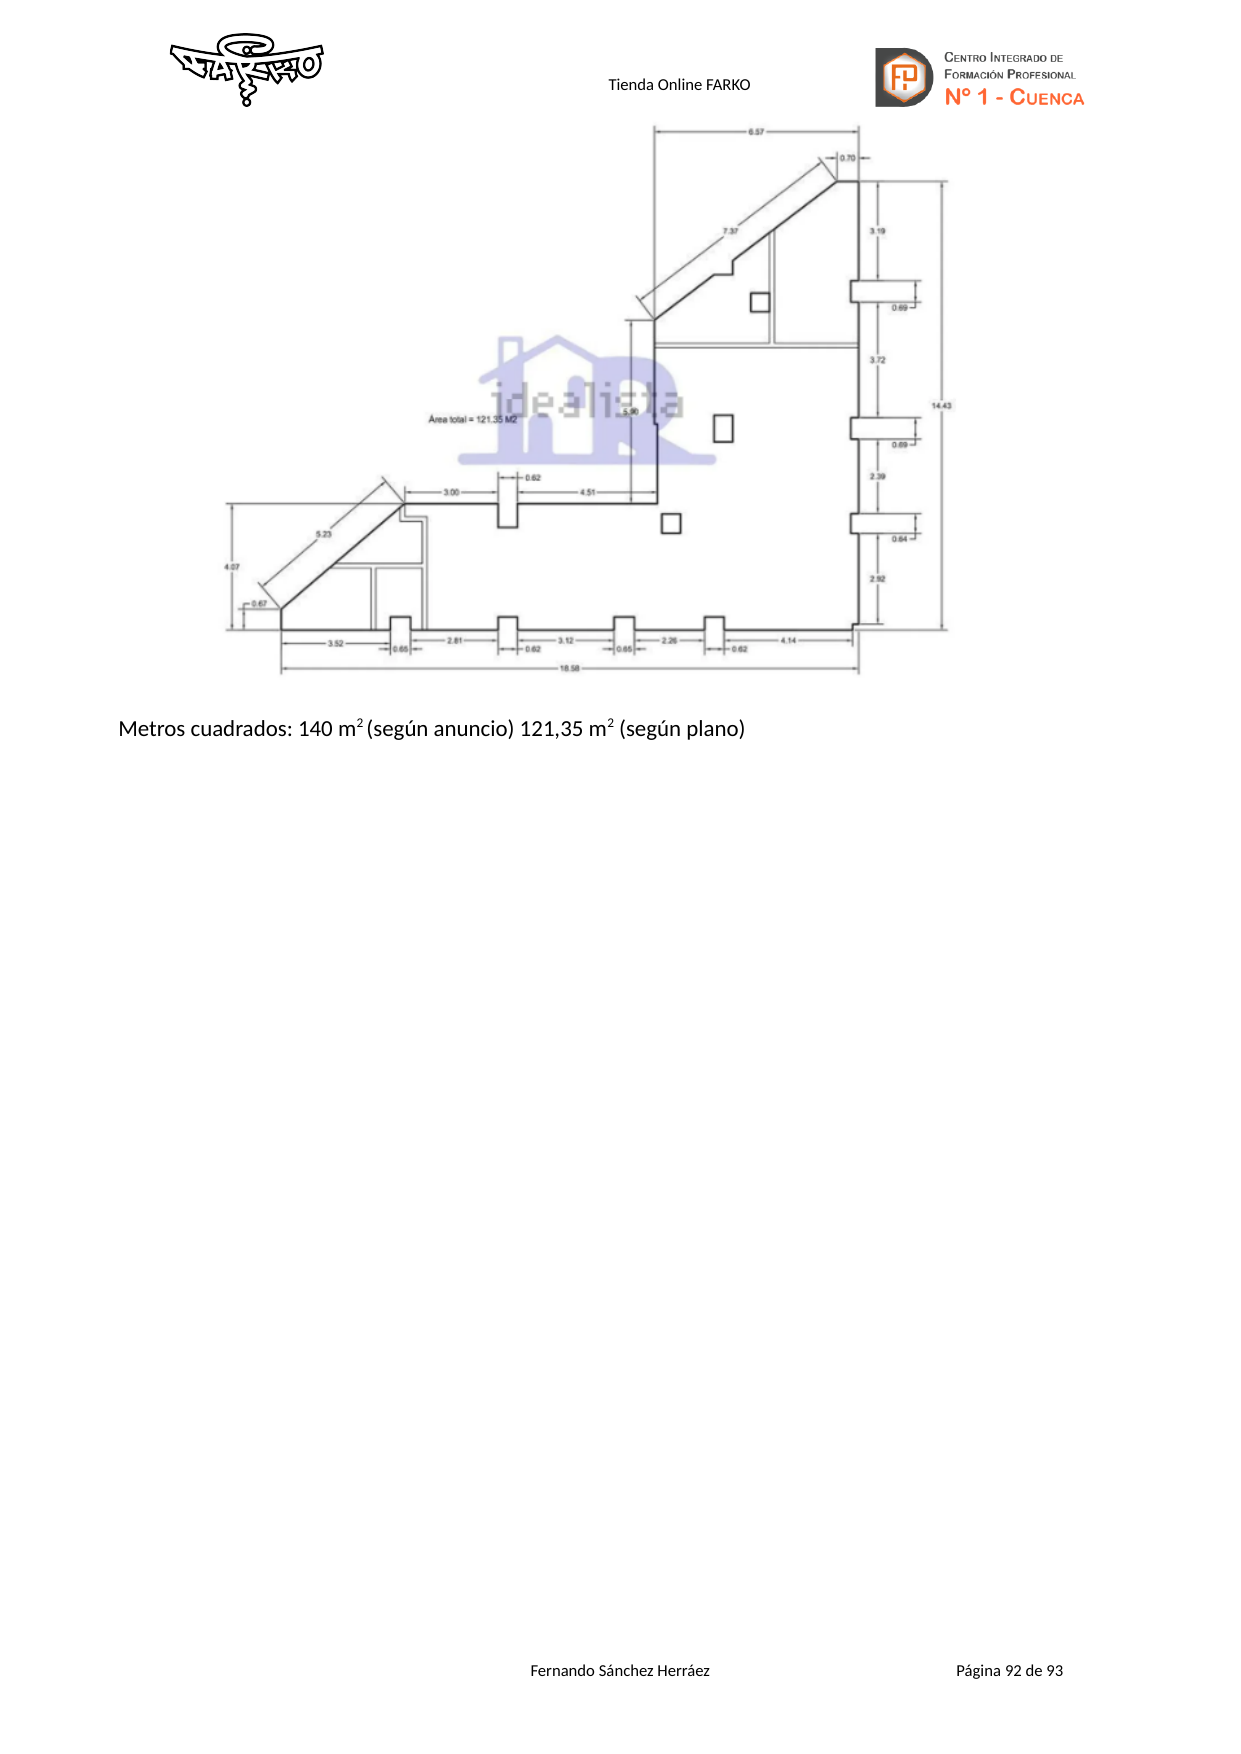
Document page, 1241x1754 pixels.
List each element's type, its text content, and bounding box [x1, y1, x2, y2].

picture [118, 118, 1004, 696]
picture [873, 44, 1095, 111]
picture [169, 33, 324, 107]
text Metros cuadrados: 140 m2 (según anuncio) 121,35 m2 (según plano) [118, 714, 1122, 743]
